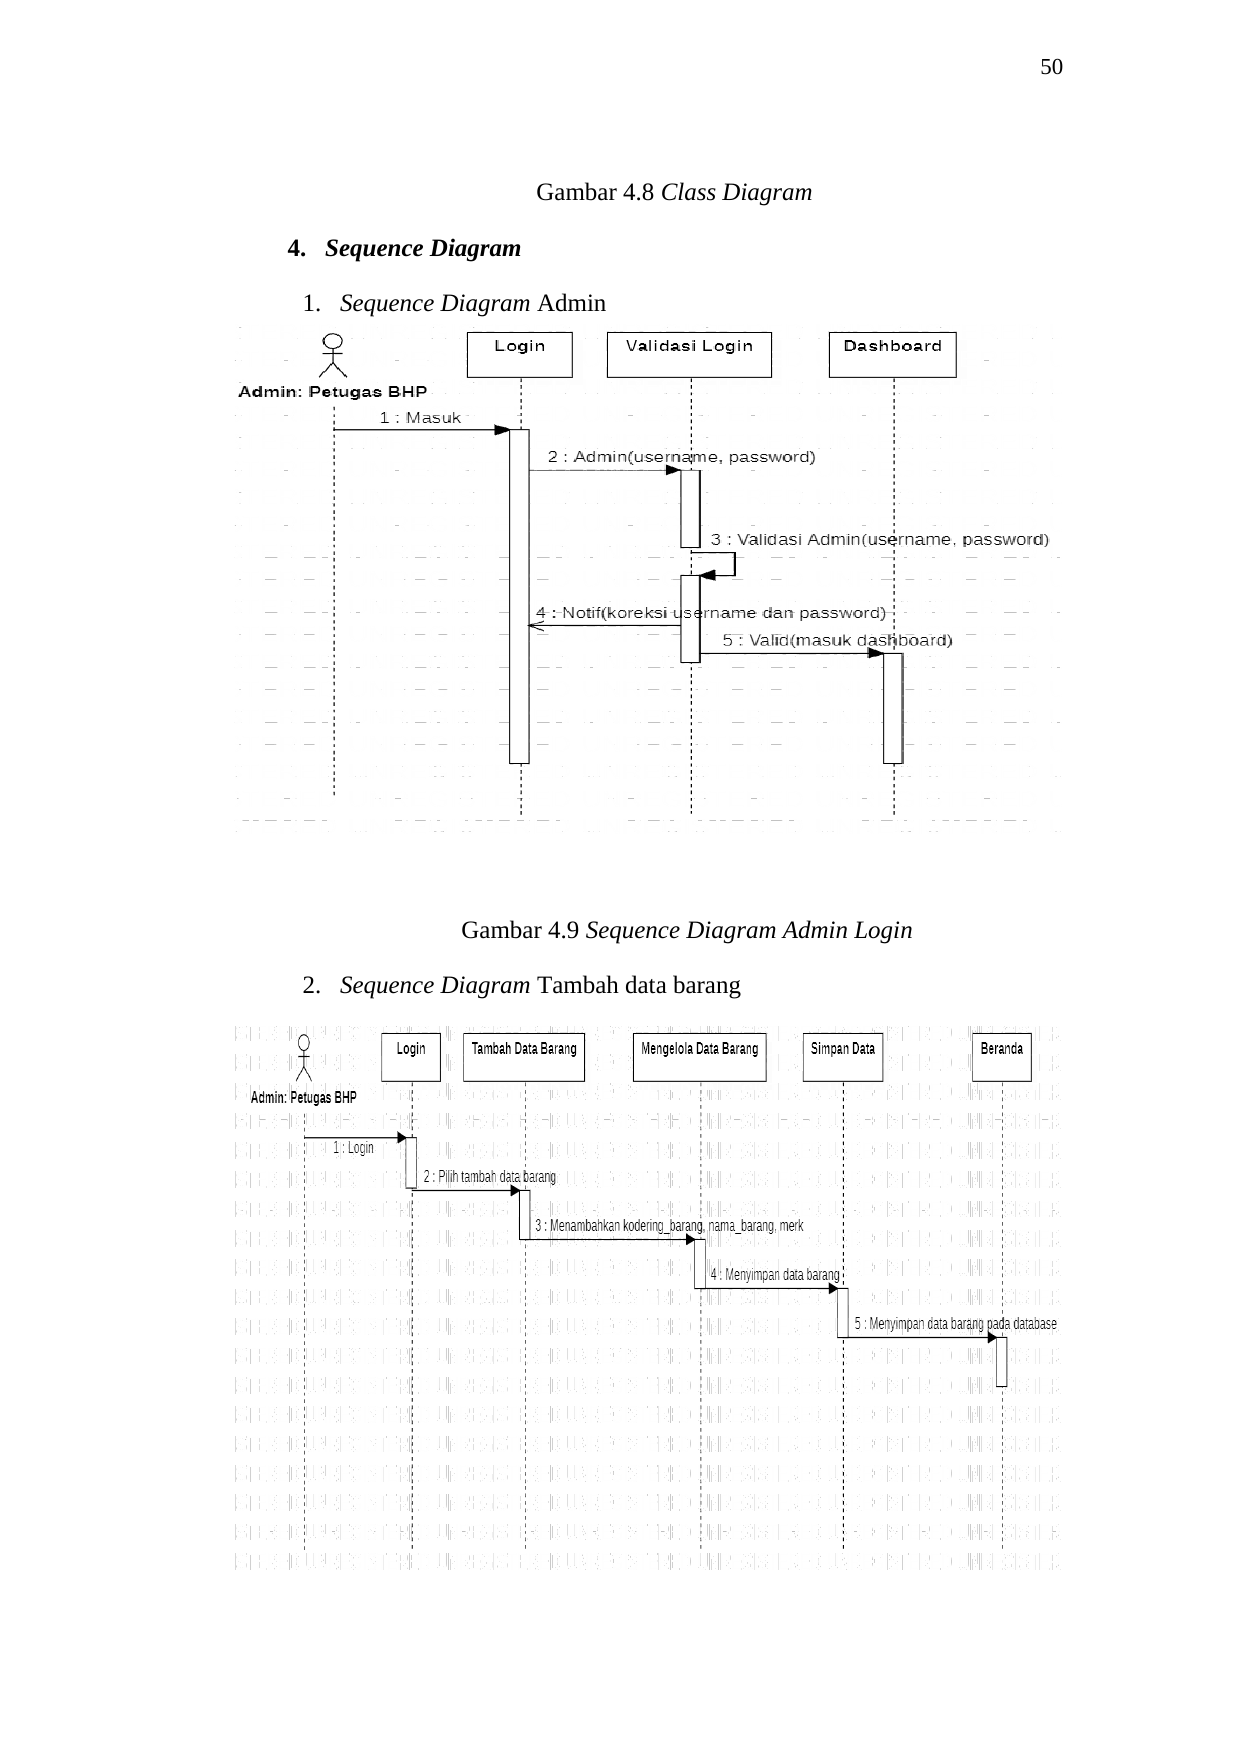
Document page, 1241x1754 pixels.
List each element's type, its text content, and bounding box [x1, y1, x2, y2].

picture [235, 1026, 1062, 1571]
picture [234, 323, 1062, 834]
list Sequence Diagram Tambah data barang [302, 970, 1063, 999]
list Sequence Diagram [287, 233, 1063, 262]
list Gambar 4.8 Class Diagram [518, 177, 1063, 206]
list Gambar 4.9 Sequence Diagram Admin Login [424, 344, 1063, 943]
list Sequence Diagram Admin [302, 288, 1063, 317]
